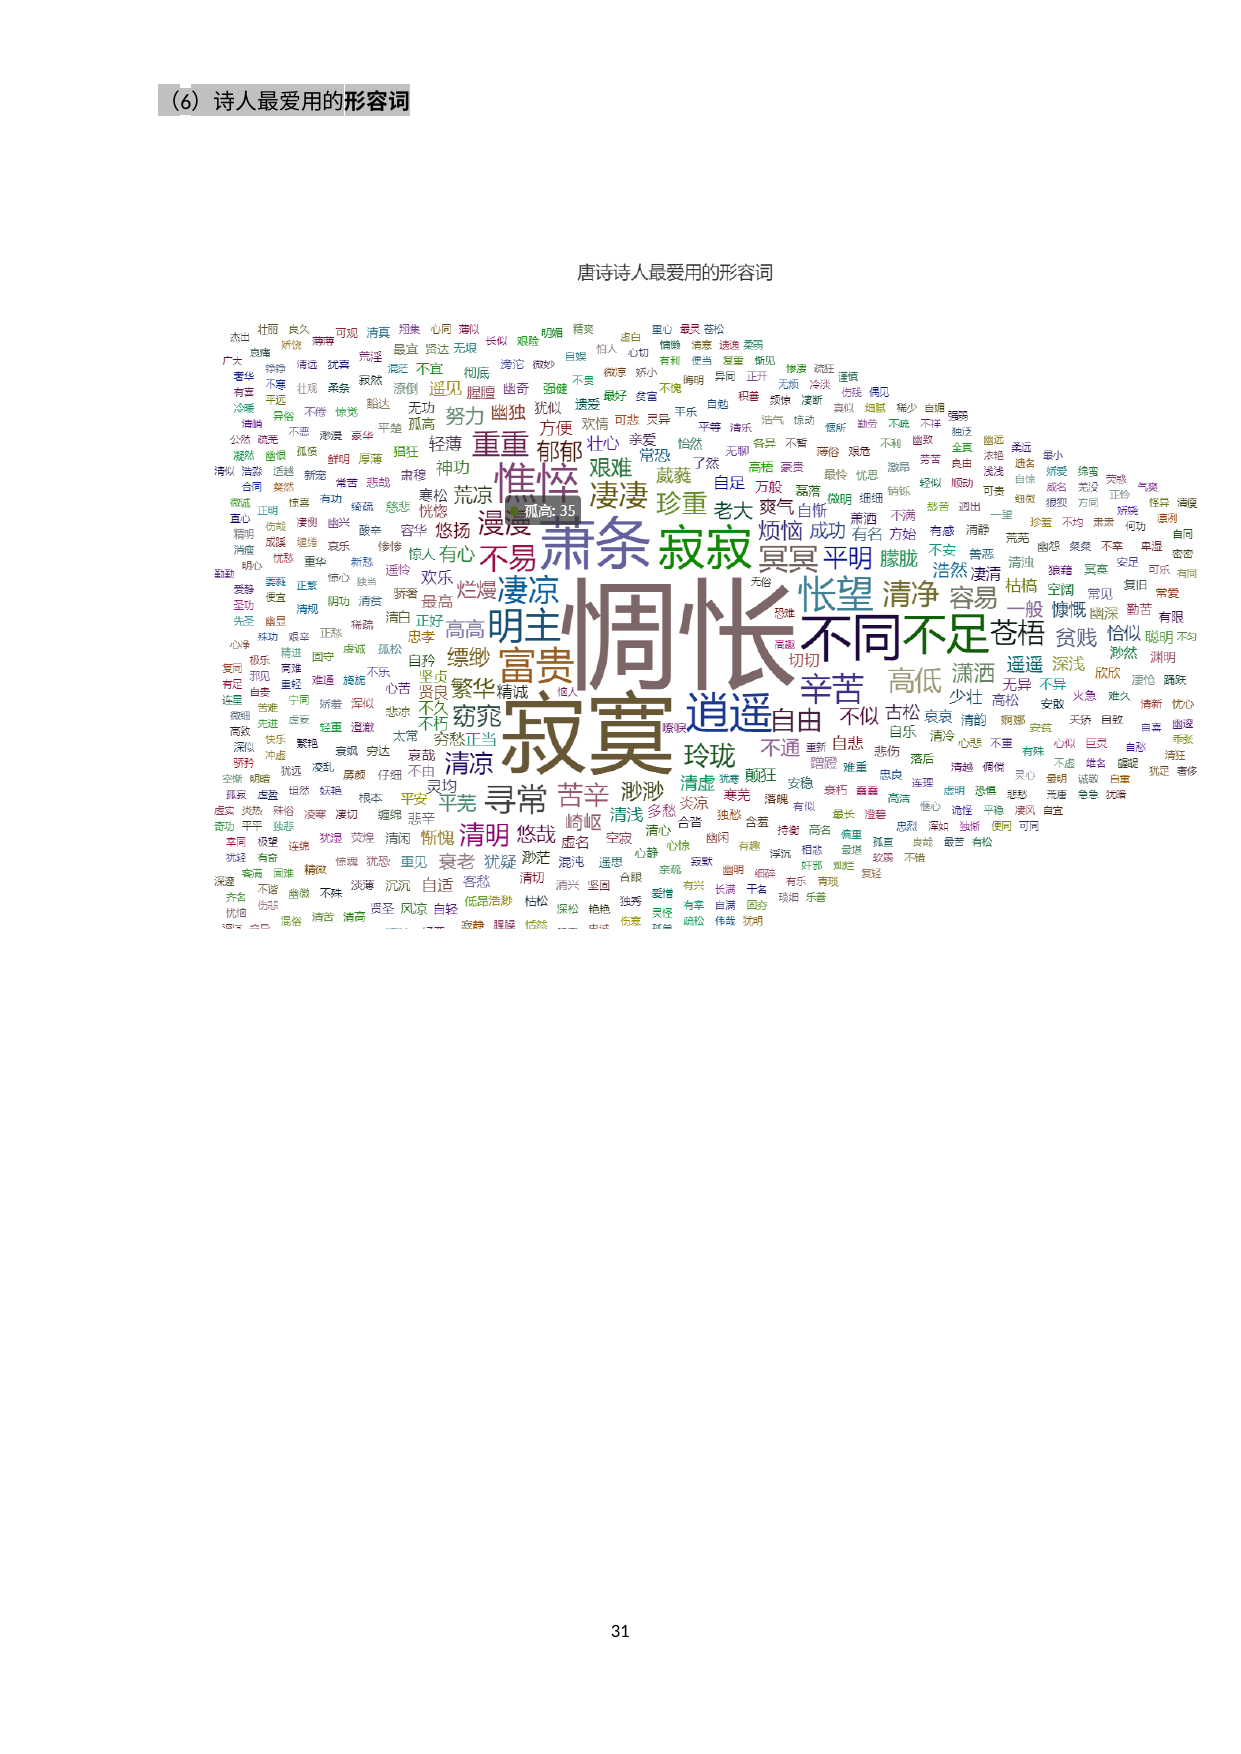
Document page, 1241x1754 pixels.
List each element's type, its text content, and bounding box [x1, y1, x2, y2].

picture [200, 252, 1202, 929]
